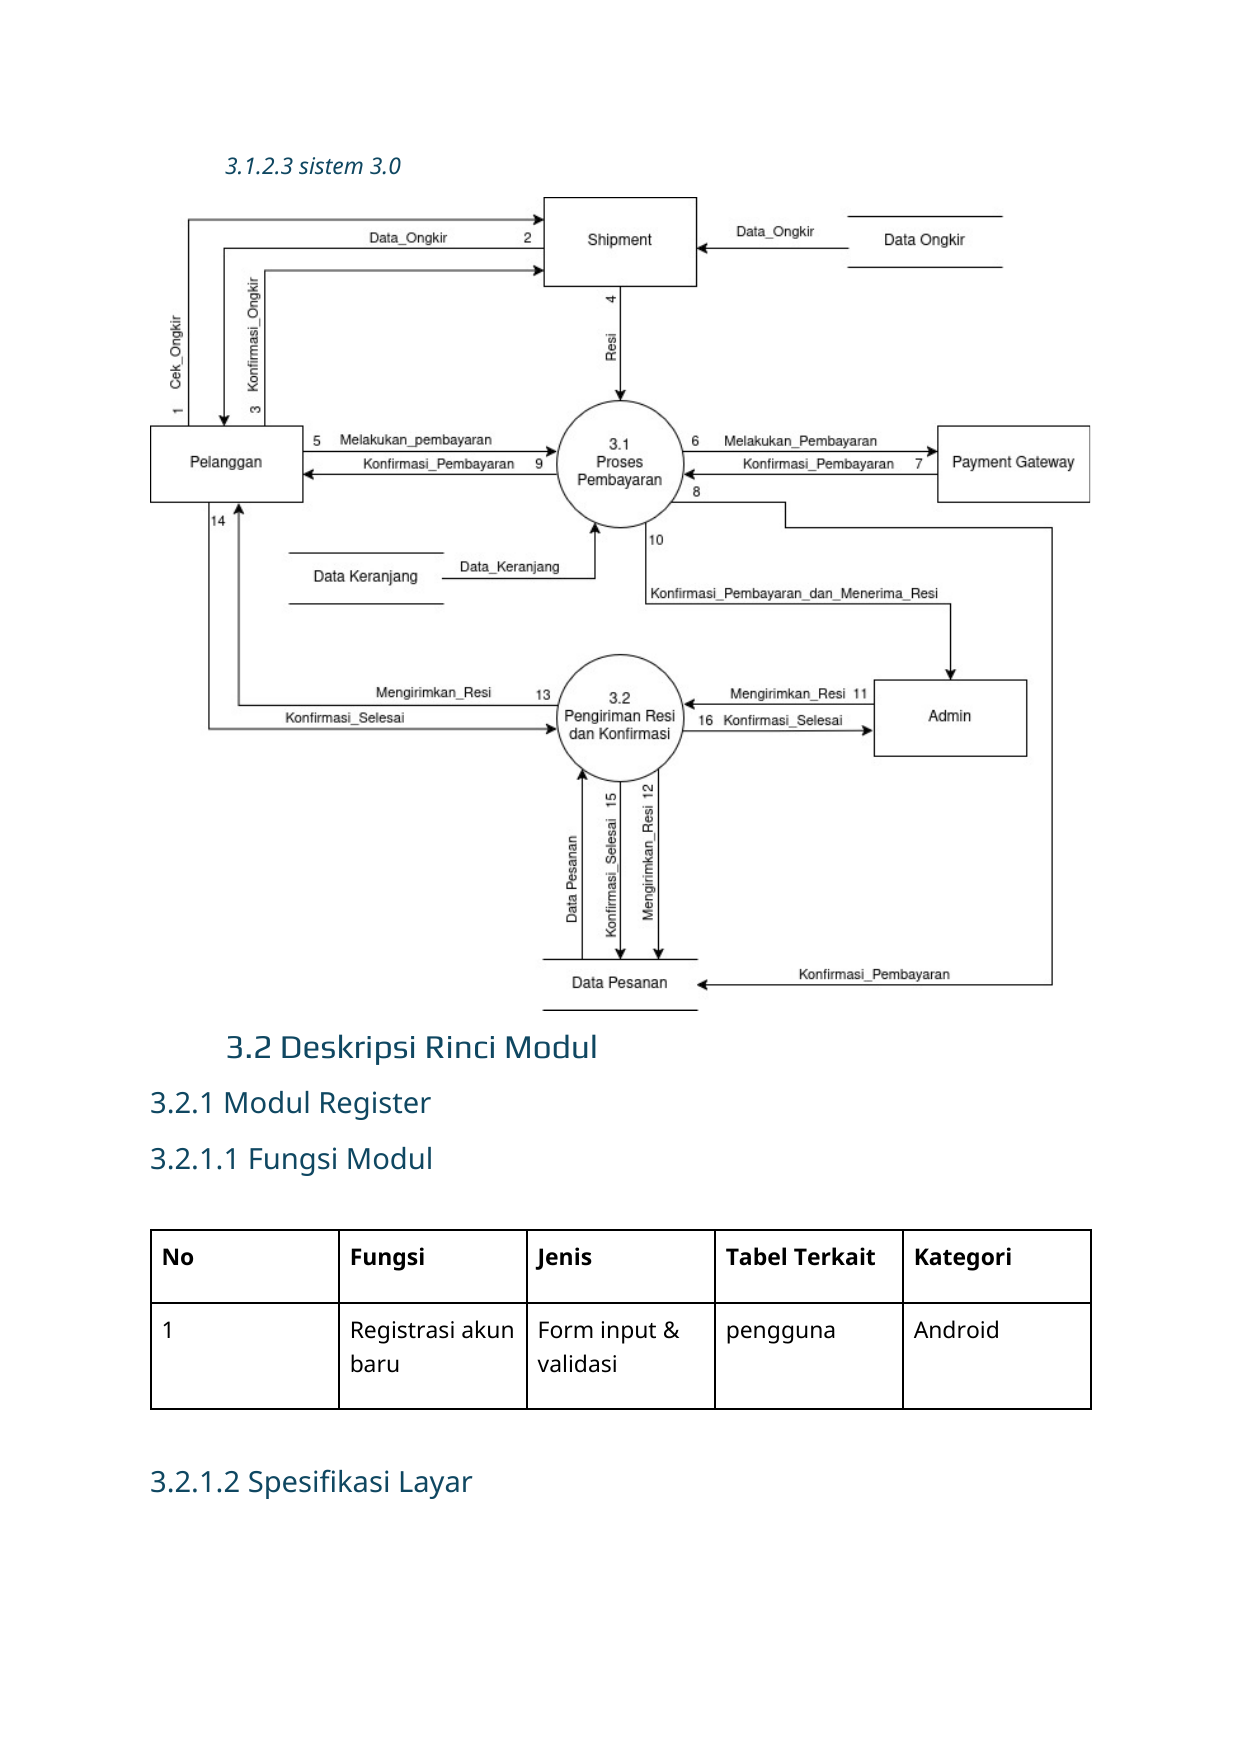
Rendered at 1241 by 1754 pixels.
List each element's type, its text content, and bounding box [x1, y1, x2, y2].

table_cell Form input & validasi [528, 1304, 714, 1408]
picture [150, 197, 1091, 1011]
subtitle 3.2.1.1 Fungsi Modul [150, 1139, 1090, 1178]
subtitle 3.1.2.3 sistem 3.0 [225, 150, 1090, 181]
table_header No [152, 1231, 338, 1302]
table_cell 1 [152, 1304, 338, 1408]
table_header Jenis [528, 1231, 714, 1302]
subtitle 3.2.1 Modul Register [150, 1082, 1090, 1122]
subtitle 3.2.1.2 Spesifikasi Layar [150, 1461, 1090, 1501]
table_header Fungsi [340, 1231, 526, 1302]
table_cell Registrasi akun baru [340, 1304, 526, 1408]
table_cell Android [904, 1304, 1090, 1408]
table_header Kategori [904, 1231, 1090, 1302]
table_cell pengguna [716, 1304, 902, 1408]
subtitle 3.2 Deskripsi Rinci Modul [225, 1027, 1090, 1066]
table_header Tabel Terkait [716, 1231, 902, 1302]
